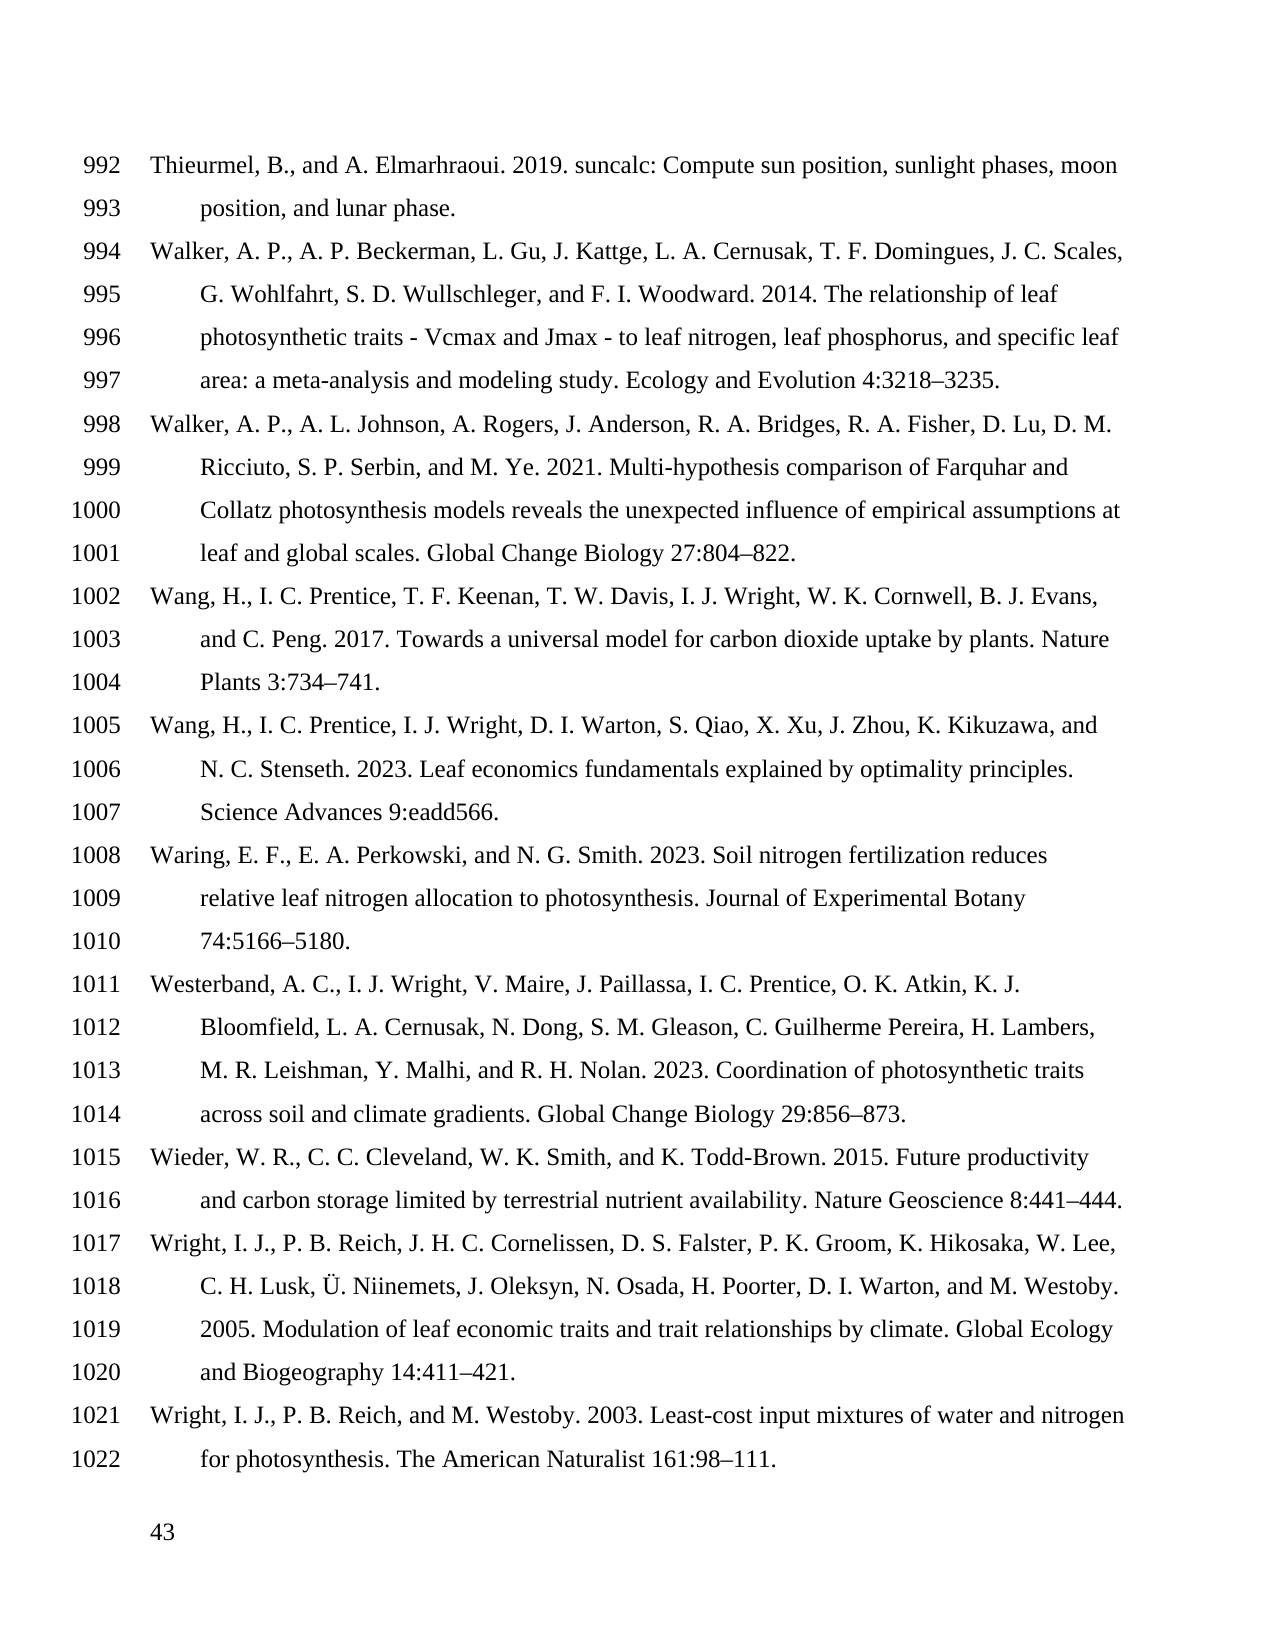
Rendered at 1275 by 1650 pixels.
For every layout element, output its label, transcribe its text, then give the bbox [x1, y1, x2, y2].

text Wright, I. J., P. B. Reich, J. H. C. Cornelissen, D. S. Falster, P. K. Groom, K. Hikosaka, W. Lee, C. H. Lusk, Ü. Niinemets, J. Oleksyn, N. Osada, H. Poorter, D. I. Warton, and M. Westoby. 2005. Modulation of leaf economic traits and trait relationships by climate. Global Ecology and Biogeography 14:411–421. [150, 1228, 1125, 1386]
text Wright, I. J., P. B. Reich, and M. Westoby. 2003. Least-cost input mixtures of water and nitrogen for photosynthesis. The American Naturalist 161:98–111. [150, 1401, 1125, 1472]
text Walker, A. P., A. L. Johnson, A. Rogers, J. Anderson, R. A. Bridges, R. A. Fisher, D. Lu, D. M. Ricciuto, S. P. Serbin, and M. Ye. 2021. Multi‐hypothesis comparison of Farquhar and Collatz photosynthesis models reveals the unexpected influence of empirical assumptions at leaf and global scales. Global Change Biology 27:804–822. [150, 409, 1125, 567]
text Walker, A. P., A. P. Beckerman, L. Gu, J. Kattge, L. A. Cernusak, T. F. Domingues, J. C. Scales, G. Wohlfahrt, S. D. Wullschleger, and F. I. Woodward. 2014. The relationship of leaf photosynthetic traits - Vcmax and Jmax - to leaf nitrogen, leaf phosphorus, and specific leaf area: a meta-analysis and modeling study. Ecology and Evolution 4:3218–3235. [150, 236, 1125, 394]
text Wang, H., I. C. Prentice, I. J. Wright, D. I. Warton, S. Qiao, X. Xu, J. Zhou, K. Kikuzawa, and N. C. Stenseth. 2023. Leaf economics fundamentals explained by optimality principles. Science Advances 9:eadd566. [150, 711, 1125, 826]
text Wang, H., I. C. Prentice, T. F. Keenan, T. W. Davis, I. J. Wright, W. K. Cornwell, B. J. Evans, and C. Peng. 2017. Towards a universal model for carbon dioxide uptake by plants. Nature Plants 3:734–741. [150, 581, 1125, 696]
text Waring, E. F., E. A. Perkowski, and N. G. Smith. 2023. Soil nitrogen fertilization reduces relative leaf nitrogen allocation to photosynthesis. Journal of Experimental Botany 74:5166–5180. [150, 840, 1125, 955]
text Westerband, A. C., I. J. Wright, V. Maire, J. Paillassa, I. C. Prentice, O. K. Atkin, K. J. Bloomfield, L. A. Cernusak, N. Dong, S. M. Gleason, C. Guilherme Pereira, H. Lambers, M. R. Leishman, Y. Malhi, and R. H. Nolan. 2023. Coordination of photosynthetic traits across soil and climate gradients. Global Change Biology 29:856–873. [150, 969, 1125, 1127]
text Wieder, W. R., C. C. Cleveland, W. K. Smith, and K. Todd-Brown. 2015. Future productivity and carbon storage limited by terrestrial nutrient availability. Nature Geoscience 8:441–444. [150, 1142, 1125, 1214]
text Thieurmel, B., and A. Elmarhraoui. 2019. suncalc: Compute sun position, sunlight phases, moon position, and lunar phase. [150, 150, 1125, 222]
